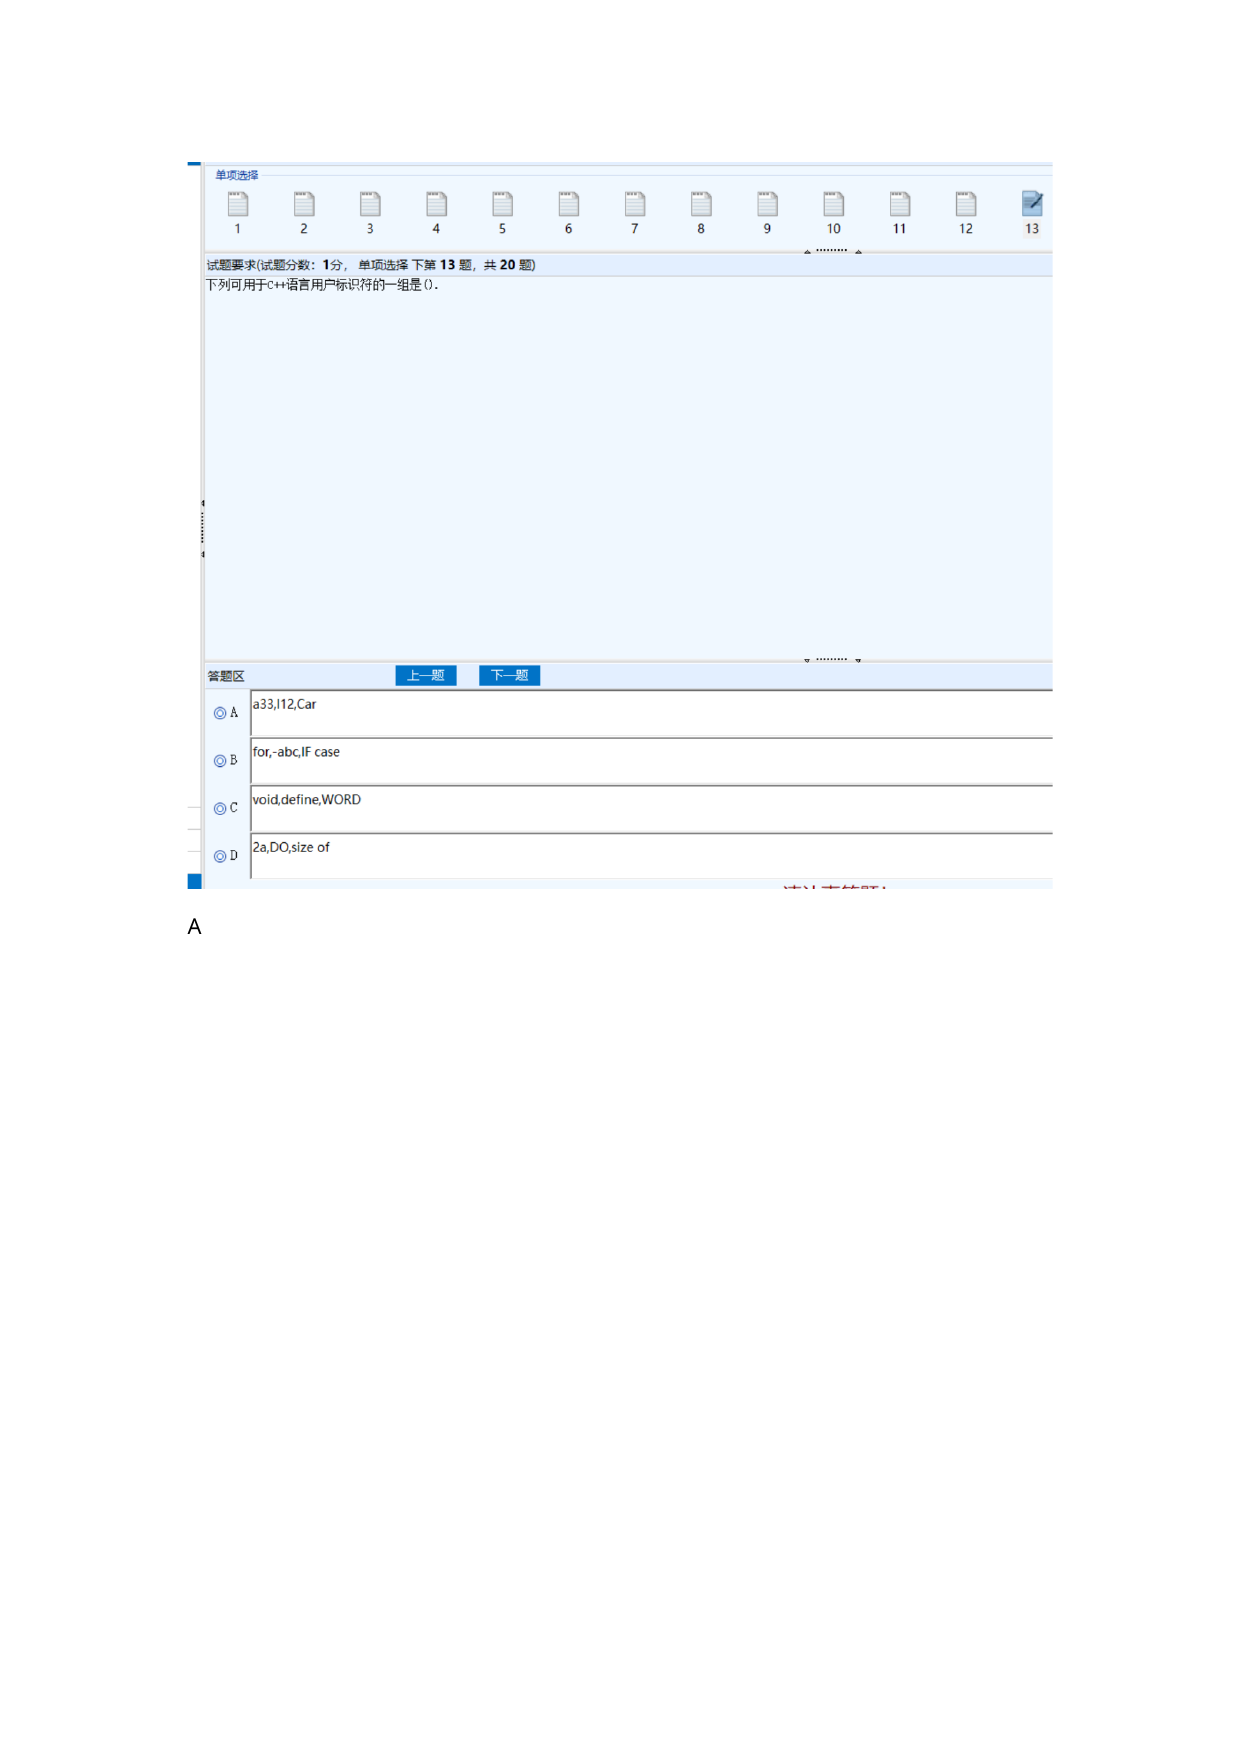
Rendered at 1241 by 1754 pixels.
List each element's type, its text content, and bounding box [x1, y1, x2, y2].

text A [187, 909, 1053, 942]
picture [187, 162, 1053, 889]
